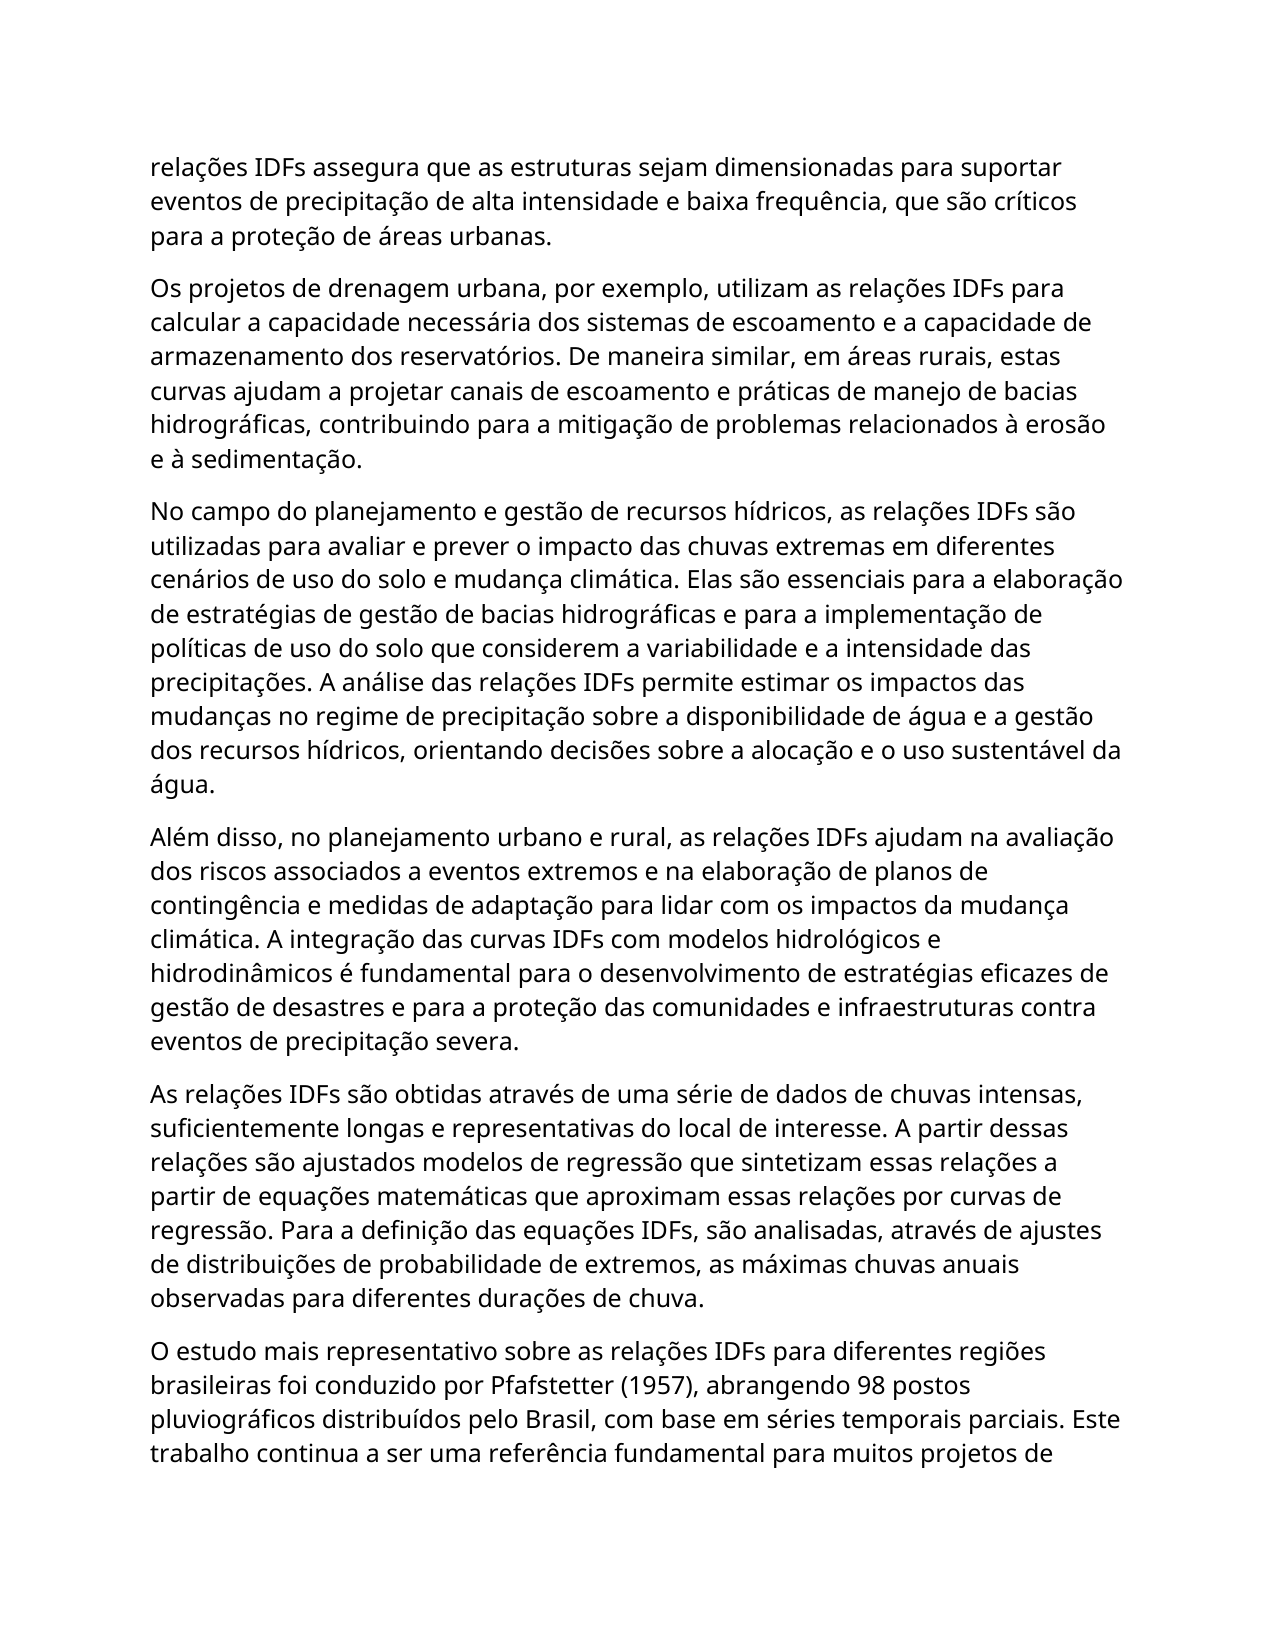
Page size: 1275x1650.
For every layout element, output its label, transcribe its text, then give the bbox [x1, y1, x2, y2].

text No campo do planejamento e gestão de recursos hídricos, as relações IDFs são utilizadas para avaliar e prever o impacto das chuvas extremas em diferentes cenários de uso do solo e mudança climática. Elas são essenciais para a elaboração de estratégias de gestão de bacias hidrográficas e para a implementação de políticas de uso do solo que considerem a variabilidade e a intensidade das precipitações. A análise das relações IDFs permite estimar os impactos das mudanças no regime de precipitação sobre a disponibilidade de água e a gestão dos recursos hídricos, orientando decisões sobre a alocação e o uso sustentável da água. [150, 494, 1125, 801]
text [150, 150, 1125, 252]
text As relações IDFs são obtidas através de uma série de dados de chuvas intensas, suficientemente longas e representativas do local de interesse. A partir dessas relações são ajustados modelos de regressão que sintetizam essas relações a partir de equações matemáticas que aproximam essas relações por curvas de regressão. Para a definição das equações IDFs, são analisadas, através de ajustes de distribuições de probabilidade de extremos, as máximas chuvas anuais observadas para diferentes durações de chuva. [150, 1077, 1125, 1315]
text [150, 1334, 1125, 1470]
text Os projetos de drenagem urbana, por exemplo, utilizam as relações IDFs para calcular a capacidade necessária dos sistemas de escoamento e a capacidade de armazenamento dos reservatórios. De maneira similar, em áreas rurais, estas curvas ajudam a projetar canais de escoamento e práticas de manejo de bacias hidrográficas, contribuindo para a mitigação de problemas relacionados à erosão e à sedimentação. [150, 271, 1125, 475]
text Além disso, no planejamento urbano e rural, as relações IDFs ajudam na avaliação dos riscos associados a eventos extremos e na elaboração de planos de contingência e medidas de adaptação para lidar com os impactos da mudança climática. A integração das curvas IDFs com modelos hidrológicos e hidrodinâmicos é fundamental para o desenvolvimento de estratégias eficazes de gestão de desastres e para a proteção das comunidades e infraestruturas contra eventos de precipitação severa. [150, 819, 1125, 1058]
